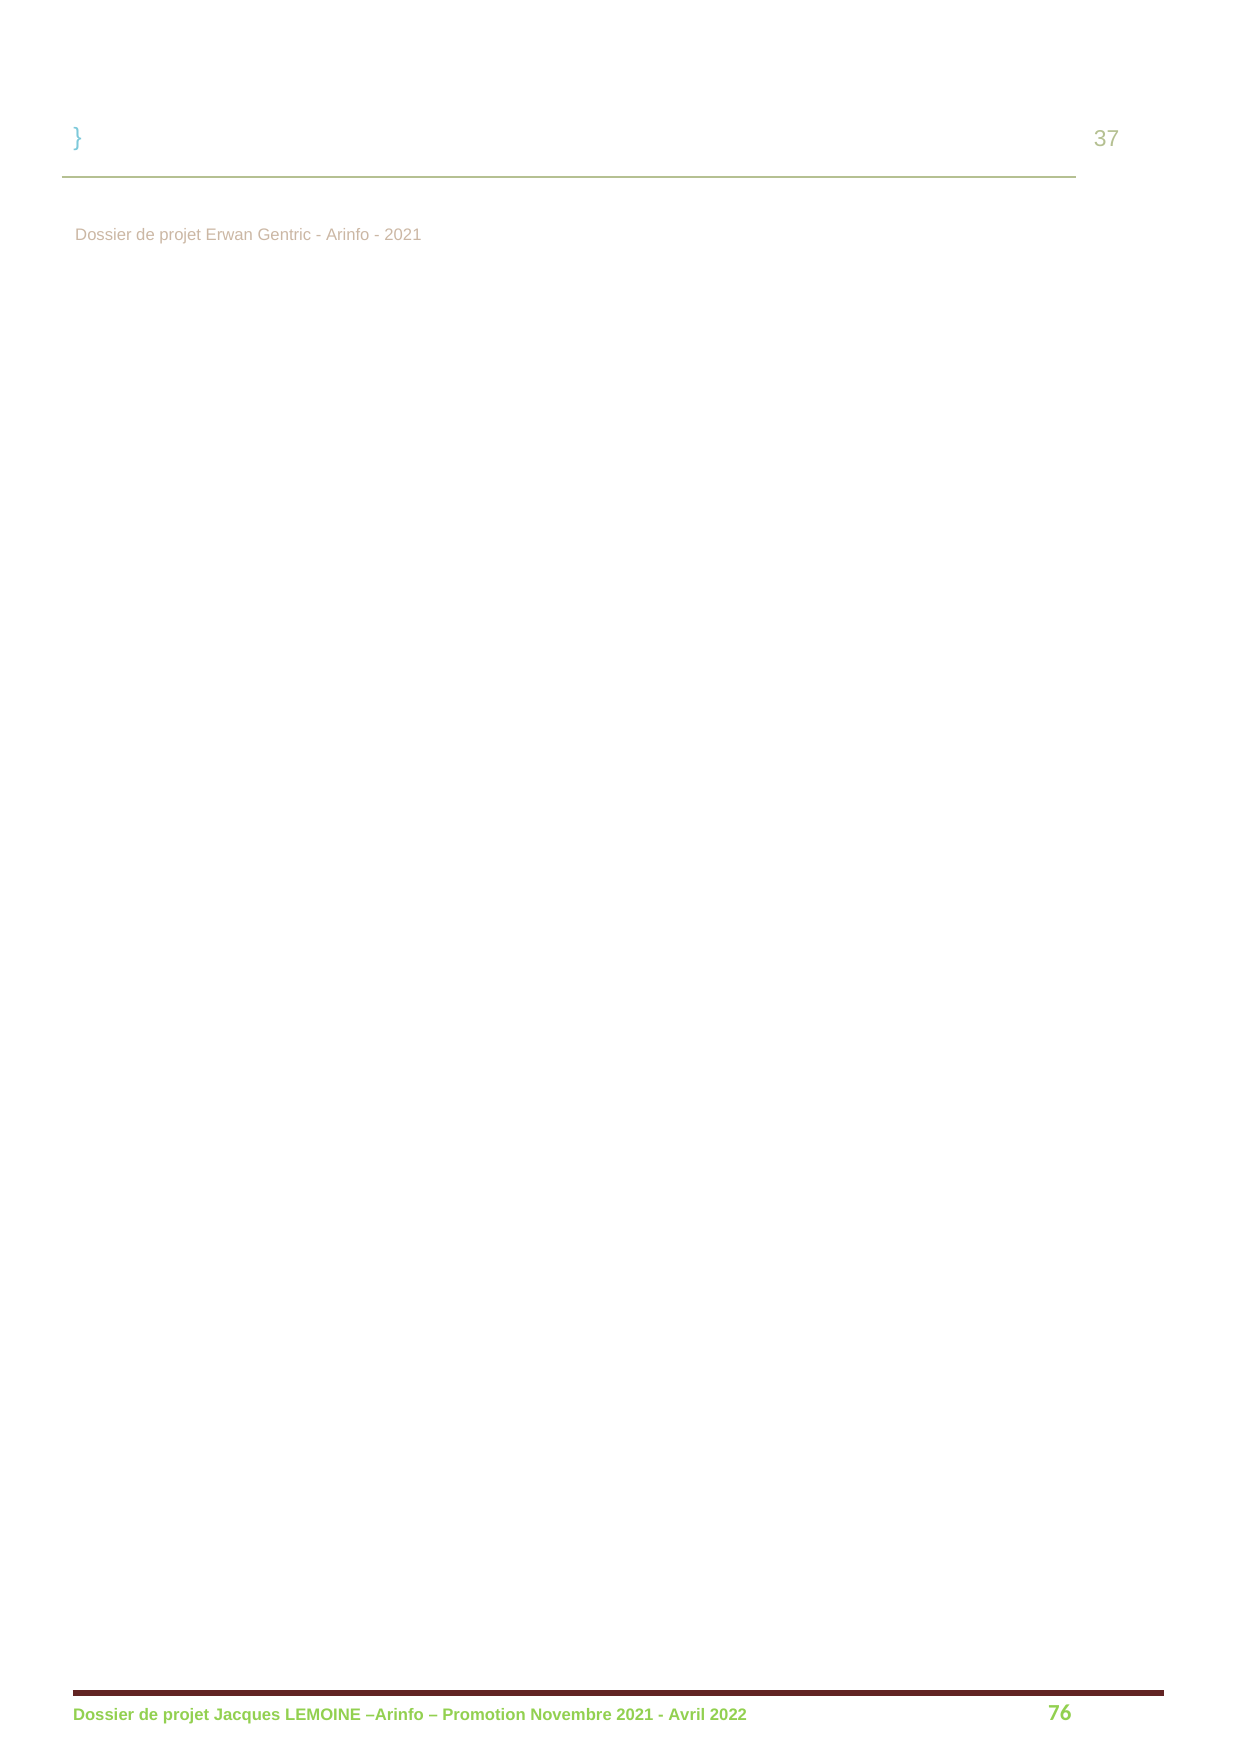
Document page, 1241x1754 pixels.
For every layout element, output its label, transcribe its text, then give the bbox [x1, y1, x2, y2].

text Dossier de projet Erwan Gentric - Arinfo - 2021 [75, 225, 1164, 244]
table_header 37 [1076, 122, 1130, 176]
table_header } [62, 122, 1076, 176]
